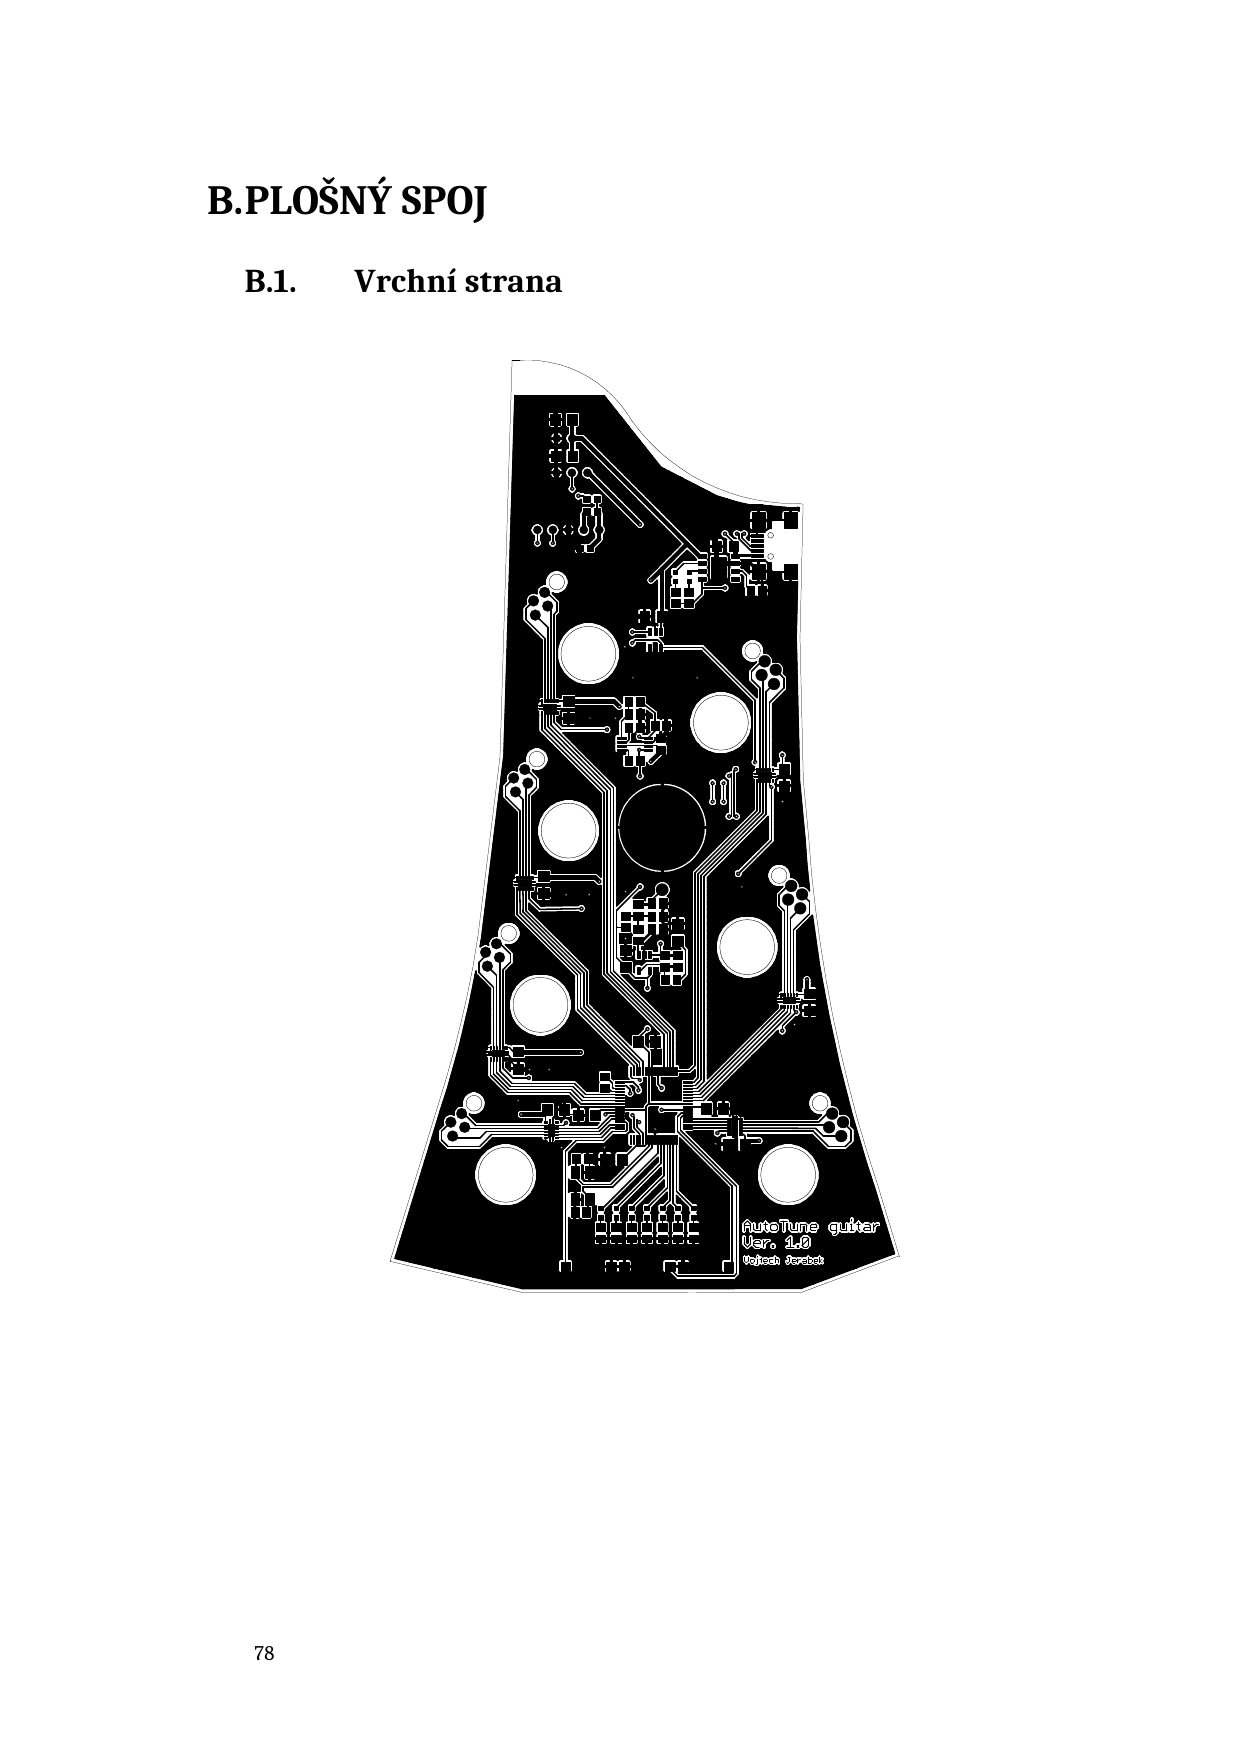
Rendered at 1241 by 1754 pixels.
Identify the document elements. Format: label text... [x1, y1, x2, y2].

text Vrchní strana [244, 262, 1092, 300]
text Plošný spoj [207, 177, 1092, 225]
